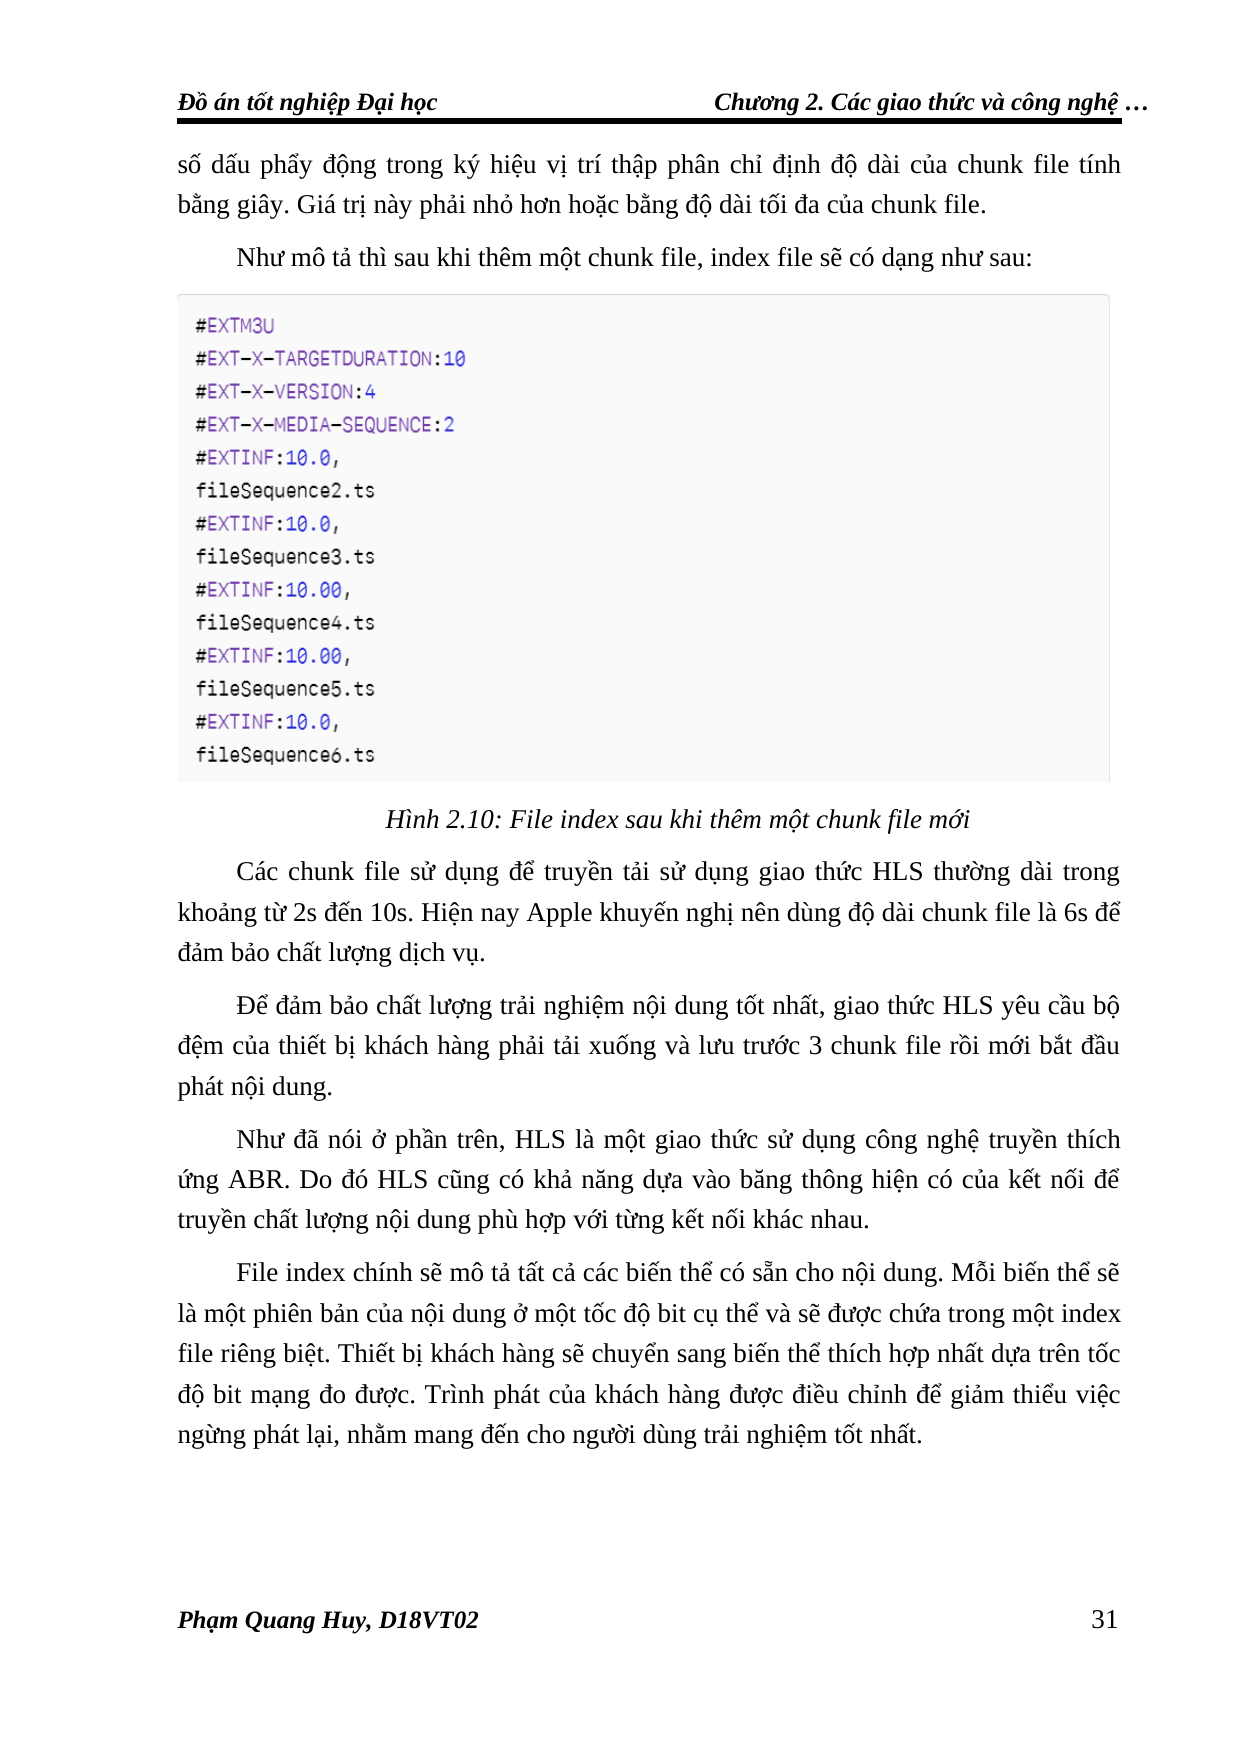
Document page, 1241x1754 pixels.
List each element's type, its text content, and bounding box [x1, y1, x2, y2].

text Như mô tả thì sau khi thêm một chunk file, index file sẽ có dạng như sau: [177, 241, 1122, 272]
text Như đã nói ở phần trên, HLS là một giao thức sử dụng công nghệ truyền thích ứng ABR. Do đó HLS cũng có khả năng dựa vào băng thông hiện có của kết nối để truyền chất lượng nội dung phù hợp với từng kết nối khác nhau. [177, 1123, 1122, 1235]
text Hình 2.10: File index sau khi thêm một chunk file mới [177, 803, 1122, 834]
text File index chính sẽ mô tả tất cả các biến thể có sẵn cho nội dung. Mỗi biến thể sẽ là một phiên bản của nội dung ở một tốc độ bit cụ thể và sẽ được chứa trong một index file riêng biệt. Thiết bị khách hàng sẽ chuyển sang biến thể thích hợp nhất dựa trên tốc độ bit mạng đo được. Trình phát của khách hàng được điều chỉnh để giảm thiểu việc ngừng phát lại, nhằm mang đến cho người dùng trải nghiệm tốt nhất. [177, 1256, 1122, 1449]
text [177, 179, 1122, 219]
text Để đảm bảo chất lượng trải nghiệm nội dung tốt nhất, giao thức HLS yêu cầu bộ đệm của thiết bị khách hàng phải tải xuống và lưu trước 3 chunk file rồi mới bắt đầu phát nội dung. [177, 989, 1122, 1101]
text Các chunk file sử dụng để truyền tải sử dụng giao thức HLS thường dài trong khoảng từ 2s đến 10s. Hiện nay Apple khuyến nghị nên dùng độ dài chunk file là 6s để đảm bảo chất lượng dịch vụ. [177, 855, 1122, 967]
picture [177, 293, 1110, 782]
